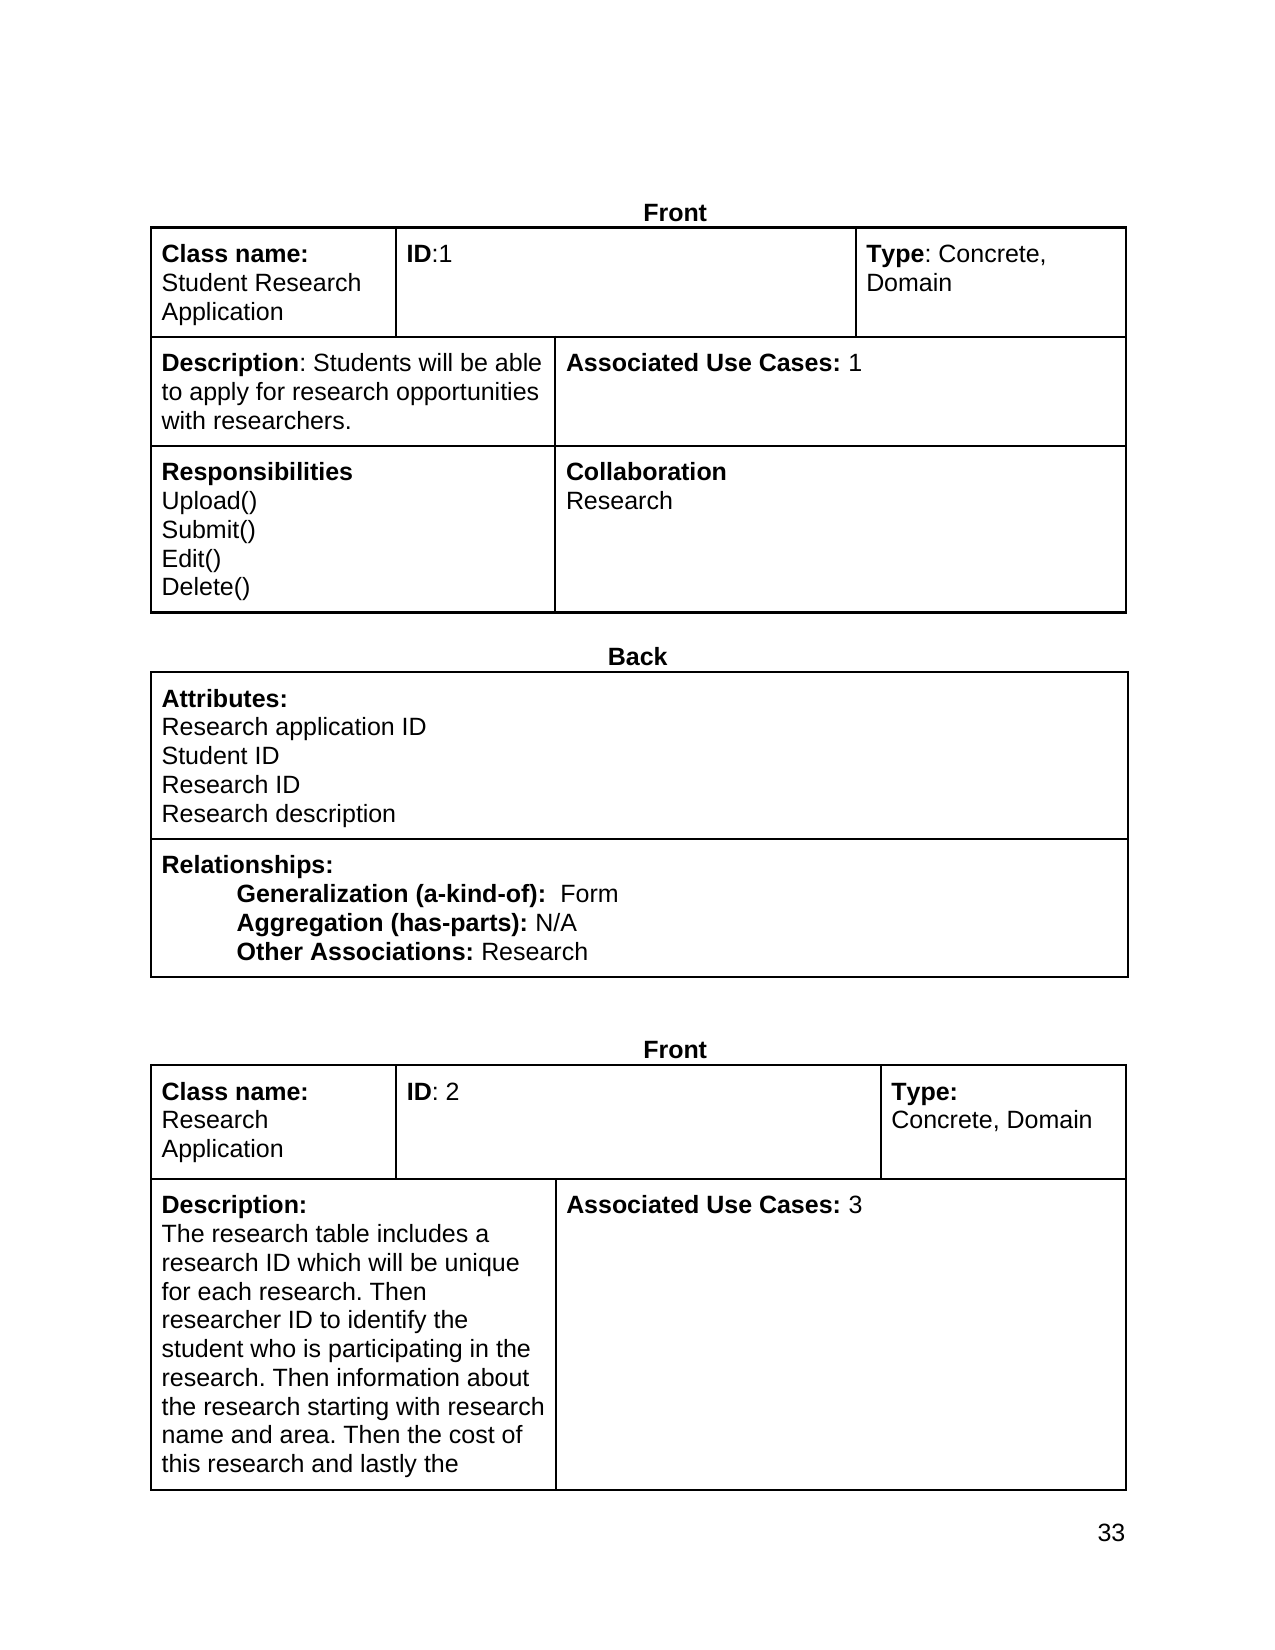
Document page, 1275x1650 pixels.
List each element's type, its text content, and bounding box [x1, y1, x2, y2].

text Back [150, 642, 1125, 671]
table_cell Collaboration Research [556, 447, 1125, 611]
table_header Class name: Student Research Application [152, 229, 395, 336]
table_header Attributes: Research application ID Student ID Research ID Research description [152, 673, 1127, 838]
table_cell Associated Use Cases: 1 [556, 338, 1125, 445]
table_header ID: 2 [397, 1066, 880, 1178]
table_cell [152, 1180, 555, 1488]
table_header ID:1 [397, 229, 855, 336]
table_cell Description: Students will be able to apply for research opportunities with researchers. [152, 338, 554, 445]
text Front [225, 198, 1125, 226]
table_header Type: Concrete, Domain [882, 1066, 1125, 1178]
table_header Type: Concrete, Domain [857, 229, 1125, 336]
table_cell Relationships: Generalization (a-kind-of): Form Aggregation (has-parts): N/A Other Associations: Research [152, 840, 1127, 976]
table_header Class name: Research Application [152, 1066, 395, 1178]
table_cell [557, 1180, 1125, 1488]
table_cell Responsibilities Upload() Submit() Edit() Delete() [152, 447, 554, 611]
text Front [225, 1035, 1125, 1064]
